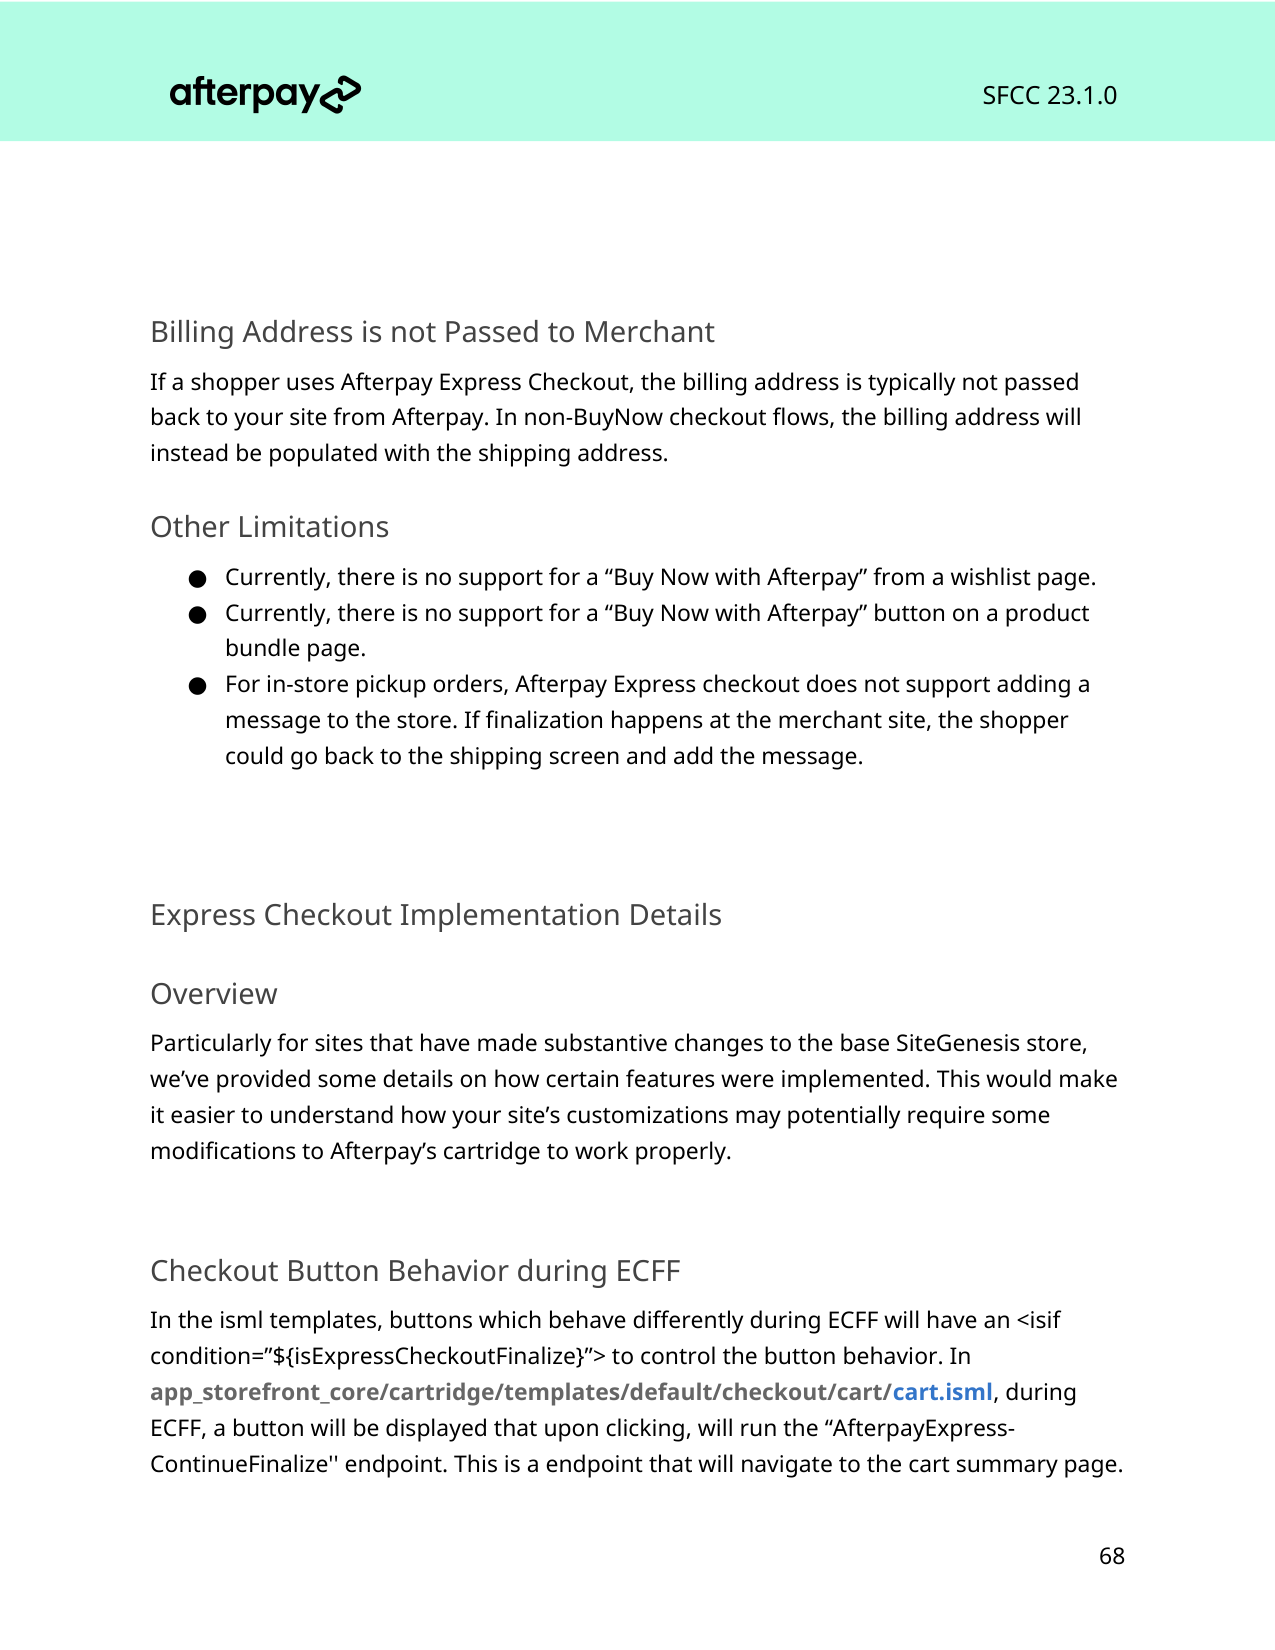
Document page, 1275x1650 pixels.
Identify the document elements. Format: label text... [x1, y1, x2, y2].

subtitle Checkout Button Behavior during ECFF [150, 1204, 1125, 1290]
text Particularly for sites that have made substantive changes to the base SiteGenesis store, we’ve provided some details on how certain features were implemented. This would make it easier to understand how your site’s customizations may potentially require some modifications to Afterpay’s cartridge to work properly. [150, 1027, 1125, 1166]
subtitle Other Limitations [150, 507, 1125, 546]
list Currently, there is no support for a “Buy Now with Afterpay” button on a product bundle page. [187, 596, 1125, 664]
text If a shopper uses Afterpay Express Checkout, the billing address is typically not passed back to your site from Afterpay. In non-BuyNow checkout flows, the billing address will instead be populated with the shipping address. [150, 365, 1125, 468]
subtitle Express Checkout Implementation Details [150, 894, 1125, 934]
subtitle Overview [150, 973, 1125, 1013]
picture [134, 47, 397, 142]
list For in-store pickup orders, Afterpay Express checkout does not support adding a message to the store. If finalization happens at the merchant site, the shopper could go back to the shipping screen and add the message. [187, 668, 1125, 771]
subtitle Billing Address is not Passed to Merchant [150, 311, 1125, 351]
list Currently, there is no support for a “Buy Now with Afterpay” from a wishlist page. [187, 561, 1125, 592]
